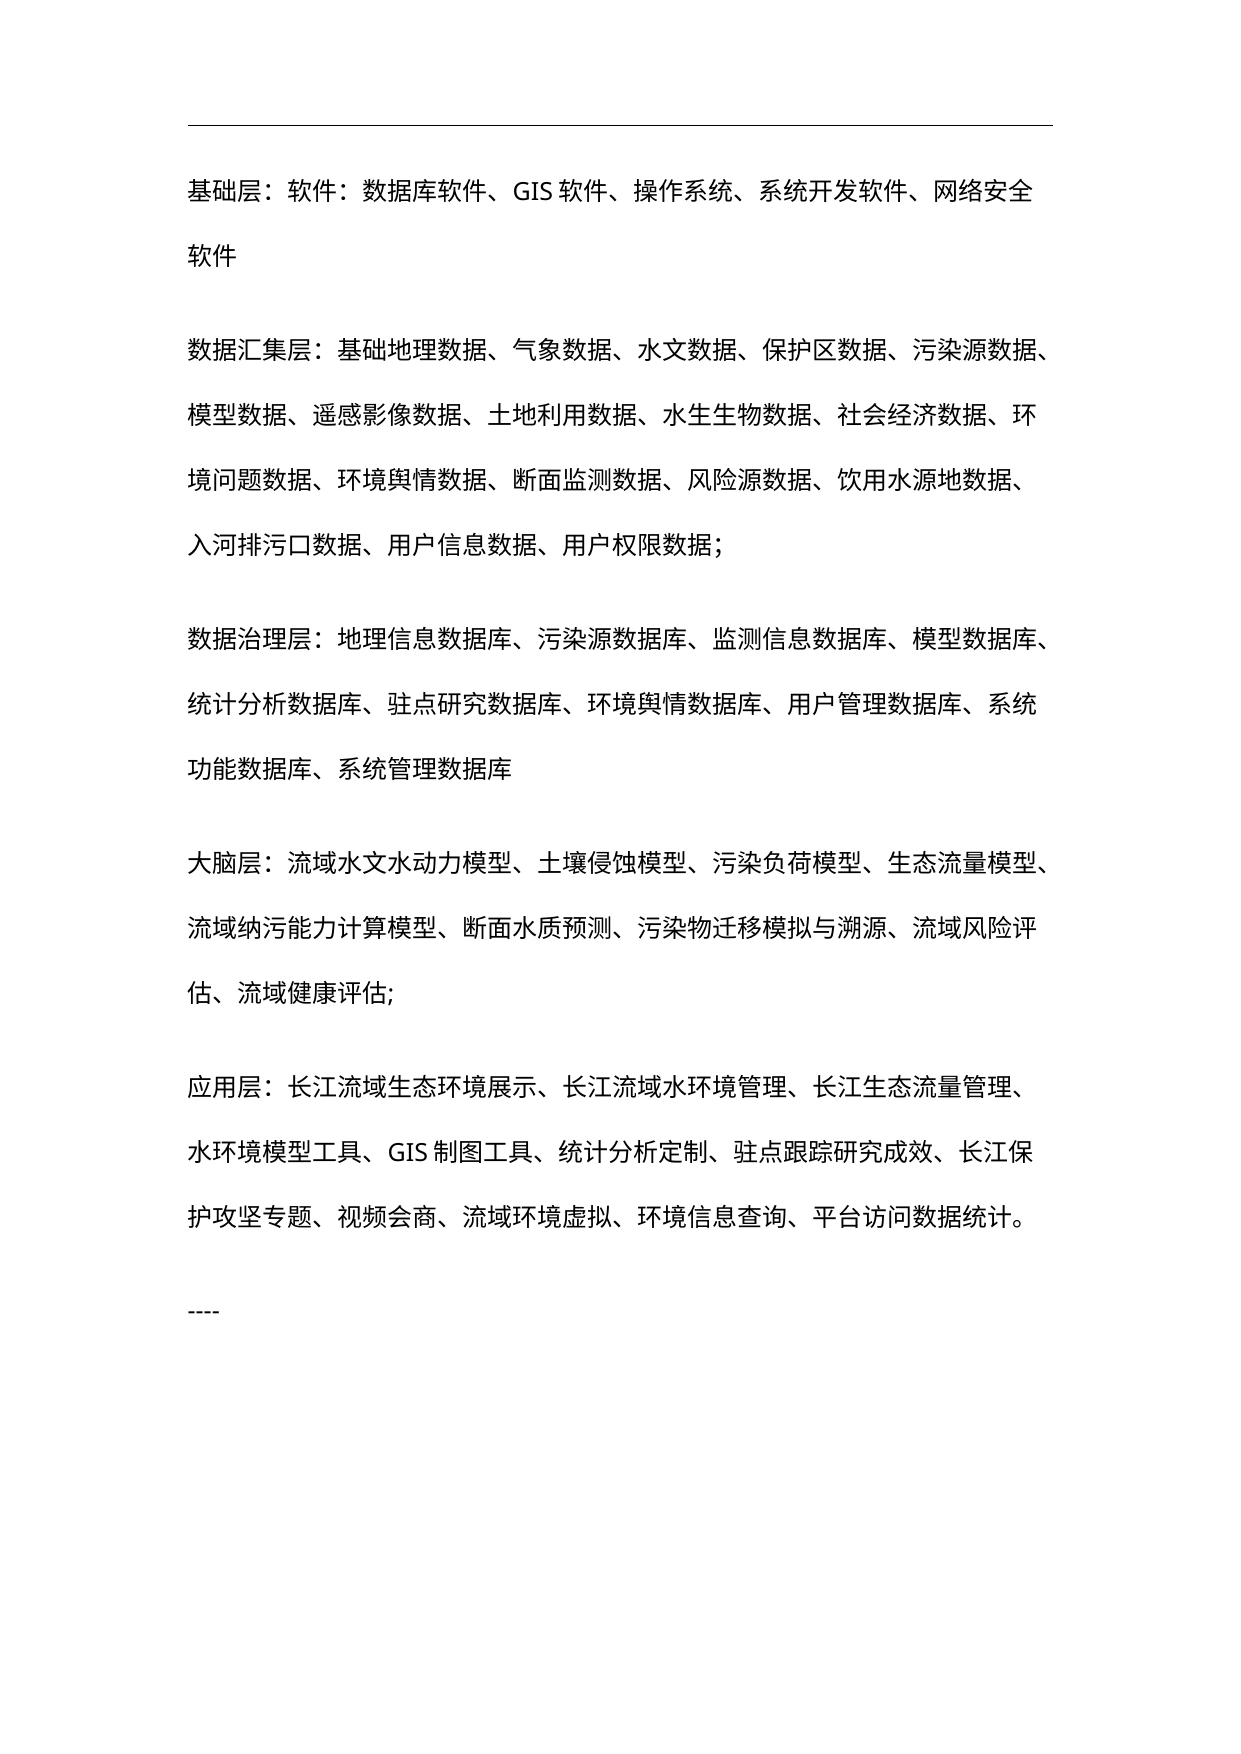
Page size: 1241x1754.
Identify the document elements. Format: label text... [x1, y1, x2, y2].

text ---- [187, 1277, 1053, 1342]
text 数据治理层：地理信息数据库、污染源数据库、监测信息数据库、模型数据库、统计分析数据库、驻点研究数据库、环境舆情数据库、用户管理数据库、系统功能数据库、系统管理数据库 [187, 605, 1053, 800]
text 基础层：软件：数据库软件、GIS软件、操作系统、系统开发软件、网络安全软件 [187, 157, 1053, 287]
text 应用层：长江流域生态环境展示、长江流域水环境管理、长江生态流量管理、水环境模型工具、GIS制图工具、统计分析定制、驻点跟踪研究成效、长江保护攻坚专题、视频会商、流域环境虚拟、环境信息查询、平台访问数据统计。 [187, 1053, 1053, 1248]
text 数据汇集层：基础地理数据、气象数据、水文数据、保护区数据、污染源数据、模型数据、遥感影像数据、土地利用数据、水生生物数据、社会经济数据、环境问题数据、环境舆情数据、断面监测数据、风险源数据、饮用水源地数据、入河排污口数据、用户信息数据、用户权限数据； [187, 316, 1053, 576]
text 大脑层：流域水文水动力模型、土壤侵蚀模型、污染负荷模型、生态流量模型、流域纳污能力计算模型、断面水质预测、污染物迁移模拟与溯源、流域风险评估、流域健康评估; [187, 829, 1053, 1024]
